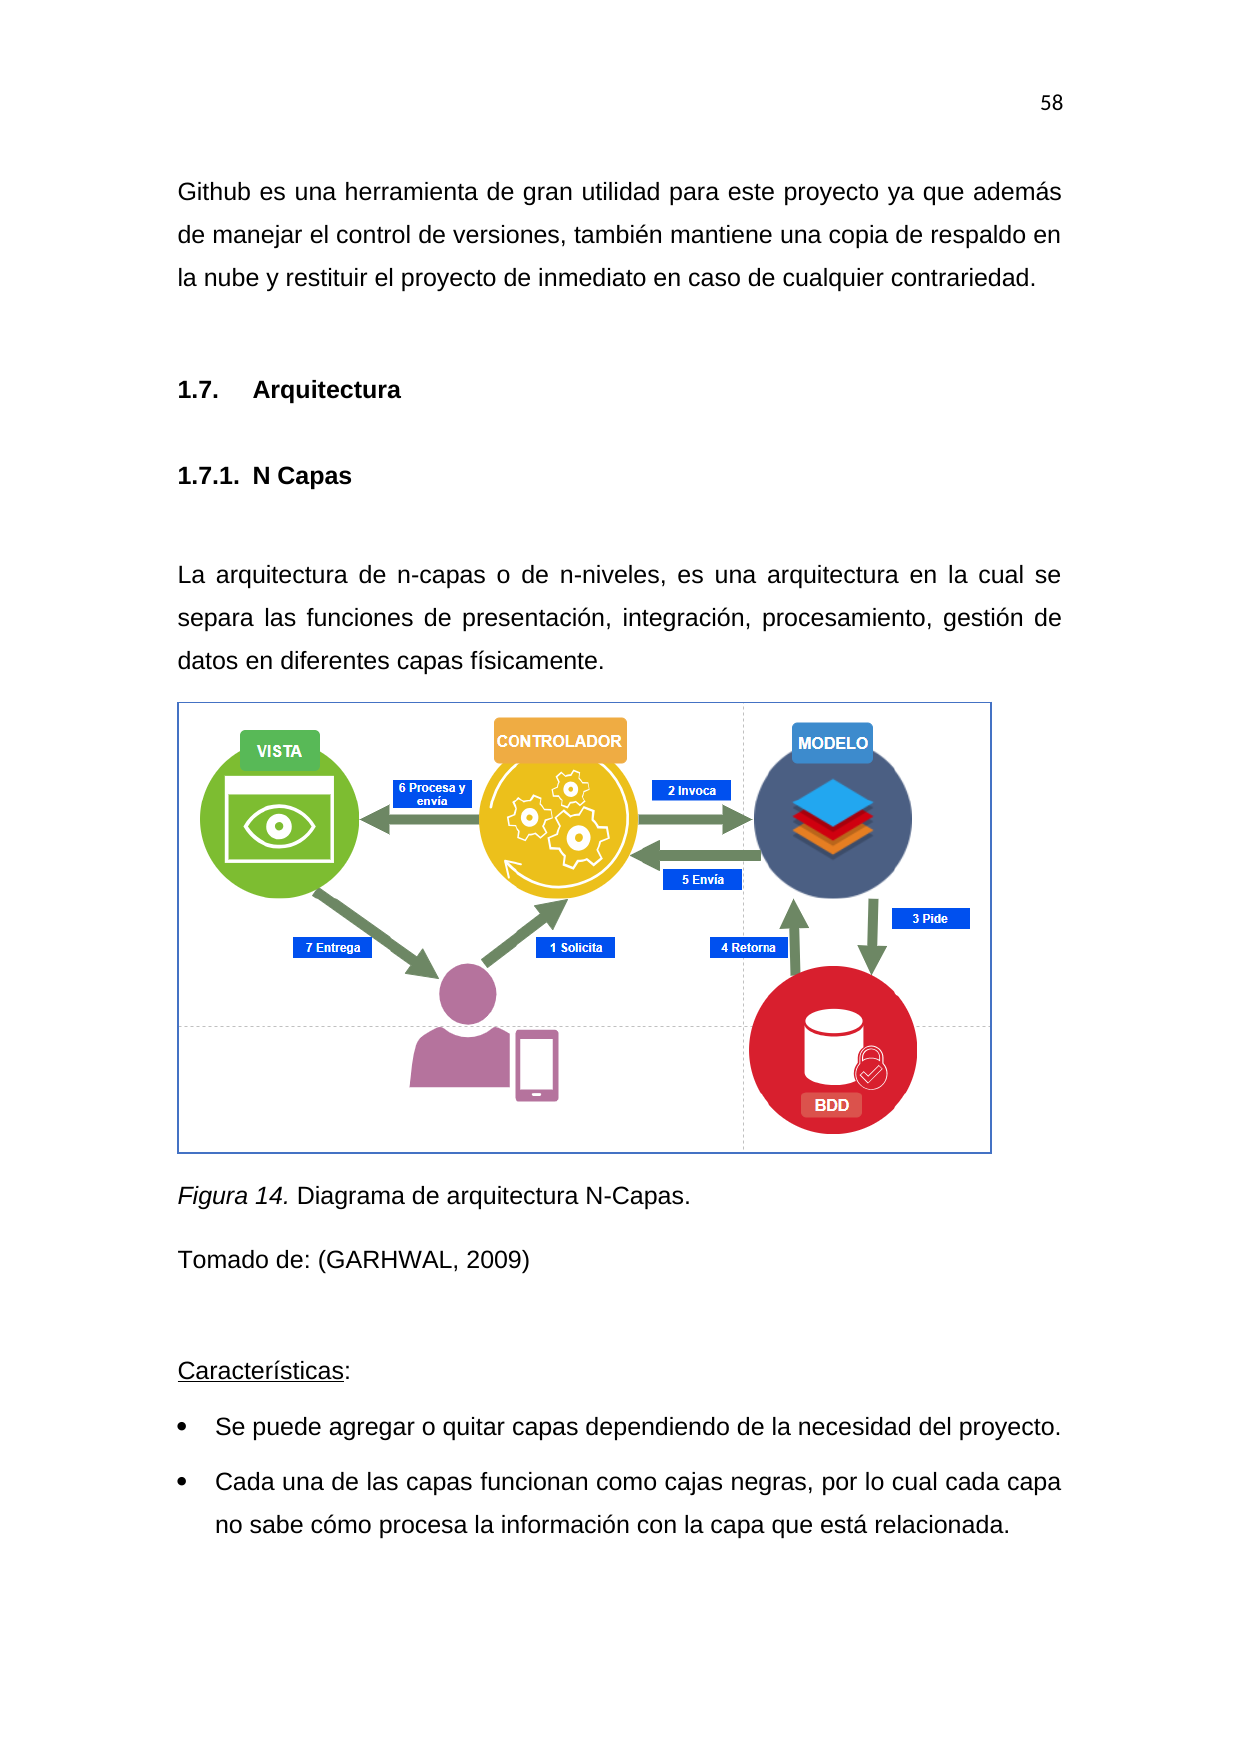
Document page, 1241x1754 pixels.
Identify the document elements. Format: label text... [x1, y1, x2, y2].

picture [179, 703, 990, 1152]
text Características: [177, 1356, 1063, 1384]
list Cada una de las capas funcionan como cajas negras, por lo cual cada capa no sabe cómo procesa la información con la capa que está relacionada. [177, 1467, 1063, 1539]
list Se puede agregar o quitar capas dependiendo de la necesidad del proyecto. [177, 1411, 1063, 1440]
text La arquitectura de n-capas o de n-niveles, es una arquitectura en la cual se separa las funciones de presentación, integración, procesamiento, gestión de datos en diferentes capas físicamente. [177, 560, 1063, 675]
subtitle N Capas [177, 461, 1063, 490]
subtitle Arquitectura [177, 375, 1063, 403]
text Github es una herramienta de gran utilidad para este proyecto ya que además de manejar el control de versiones, también mantiene una copia de respaldo en la nube y restituir el proyecto de inmediato en caso de cualquier contrariedad. [177, 177, 1063, 292]
text Tomado de: [177, 1244, 1063, 1273]
